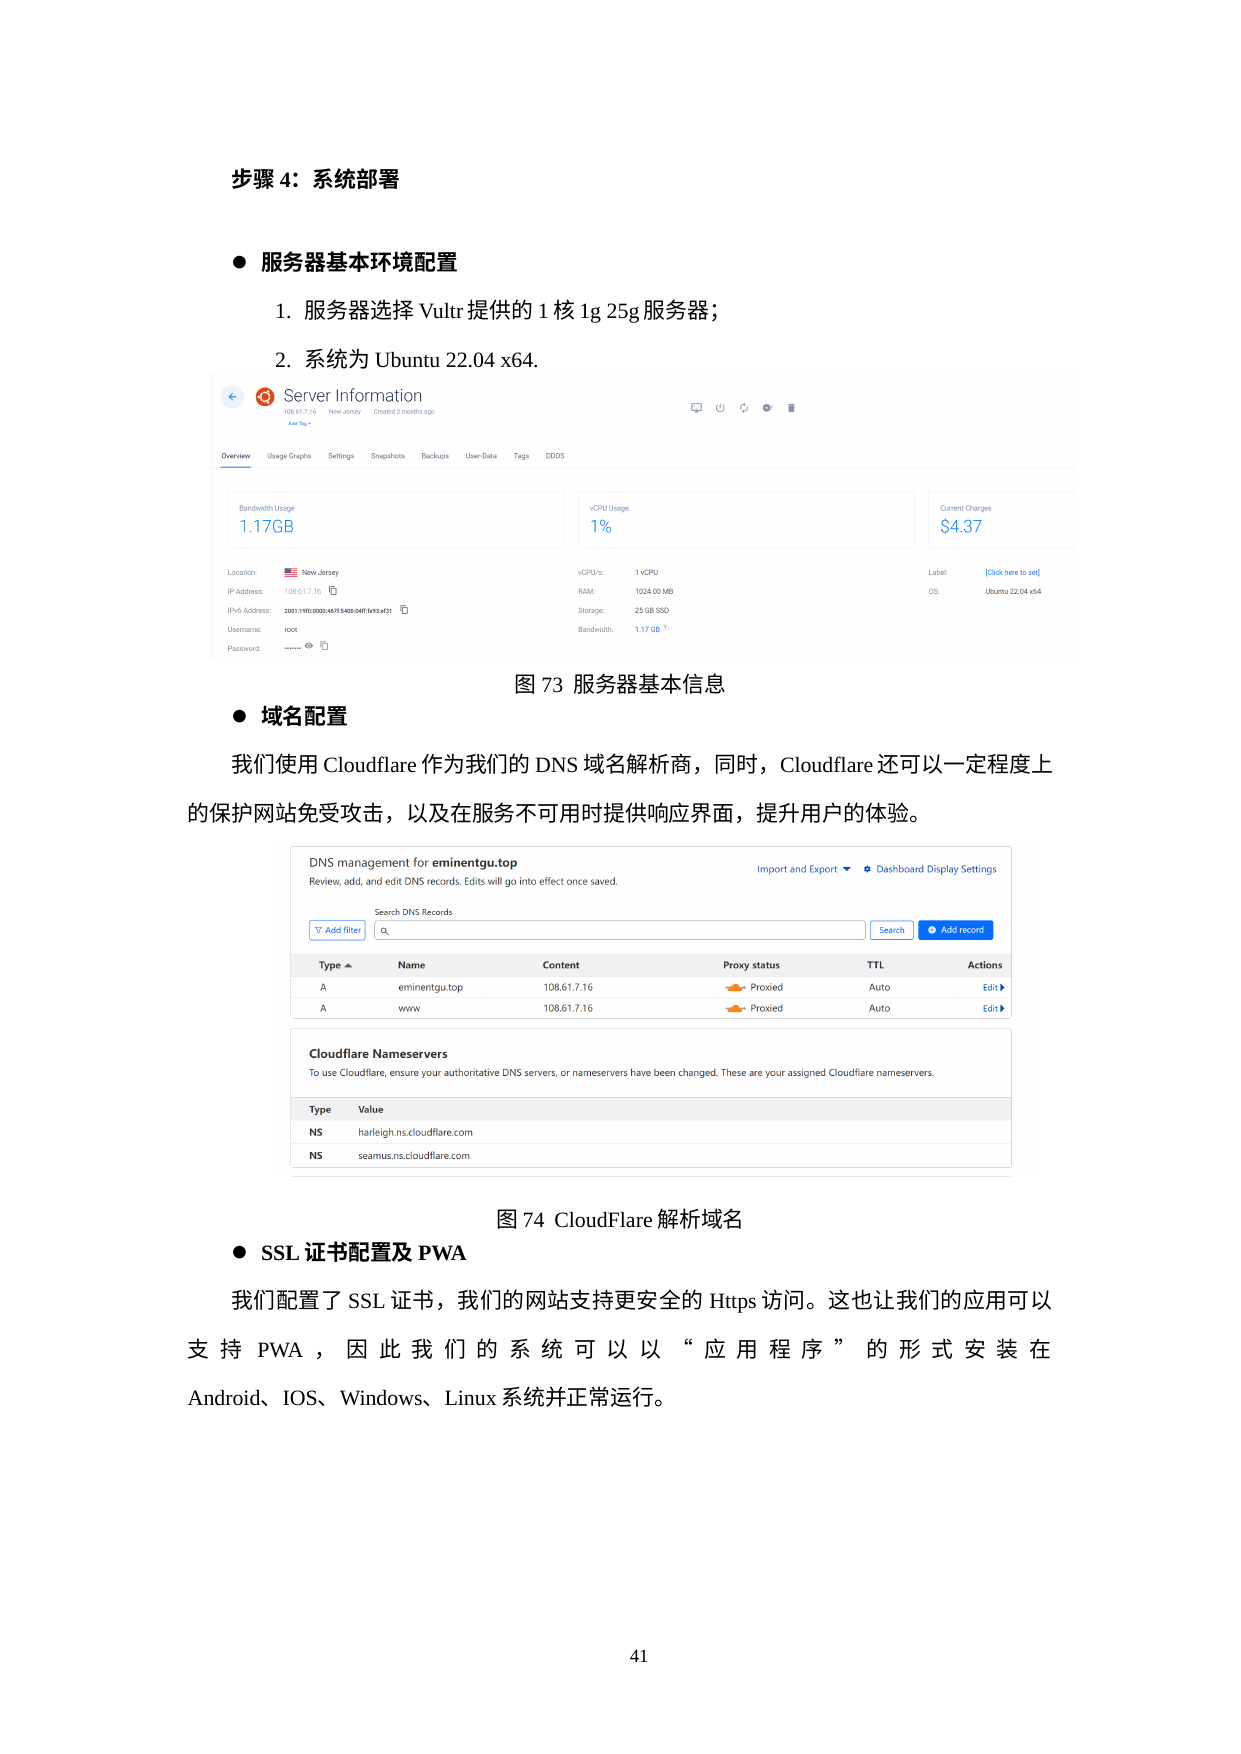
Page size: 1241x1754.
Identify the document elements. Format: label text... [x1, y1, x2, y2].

text 域名配置 [231, 699, 1053, 731]
subtitle 步骤4：系统部署 [187, 162, 1053, 194]
text 服务器基本环境配置 [231, 244, 1053, 277]
text 图 74 CloudFlare解析域名 [187, 1202, 1053, 1234]
list 服务器选择Vultr提供的1核1g 25g服务器； [275, 293, 1053, 325]
text 图 73 服务器基本信息 [187, 666, 1053, 699]
text SSL证书配置及PWA [231, 1234, 1053, 1267]
text 我们配置了SSL证书，我们的网站支持更安全的Https访问。这也让我们的应用可以支持PWA，因此我们的系统可以以“应用程序”的形式安装在Android、IOS、Windows、Linux系统并正常运行。 [187, 1282, 1053, 1412]
picture [275, 844, 1040, 1177]
list 系统为Ubuntu 22.04 x64. [275, 341, 1053, 373]
text 我们使用Cloudflare作为我们的DNS域名解析商，同时，Cloudflare还可以一定程度上的保护网站免受攻击，以及在服务不可用时提供响应界面，提升用户的体验。 [187, 747, 1053, 828]
picture [209, 373, 1077, 660]
